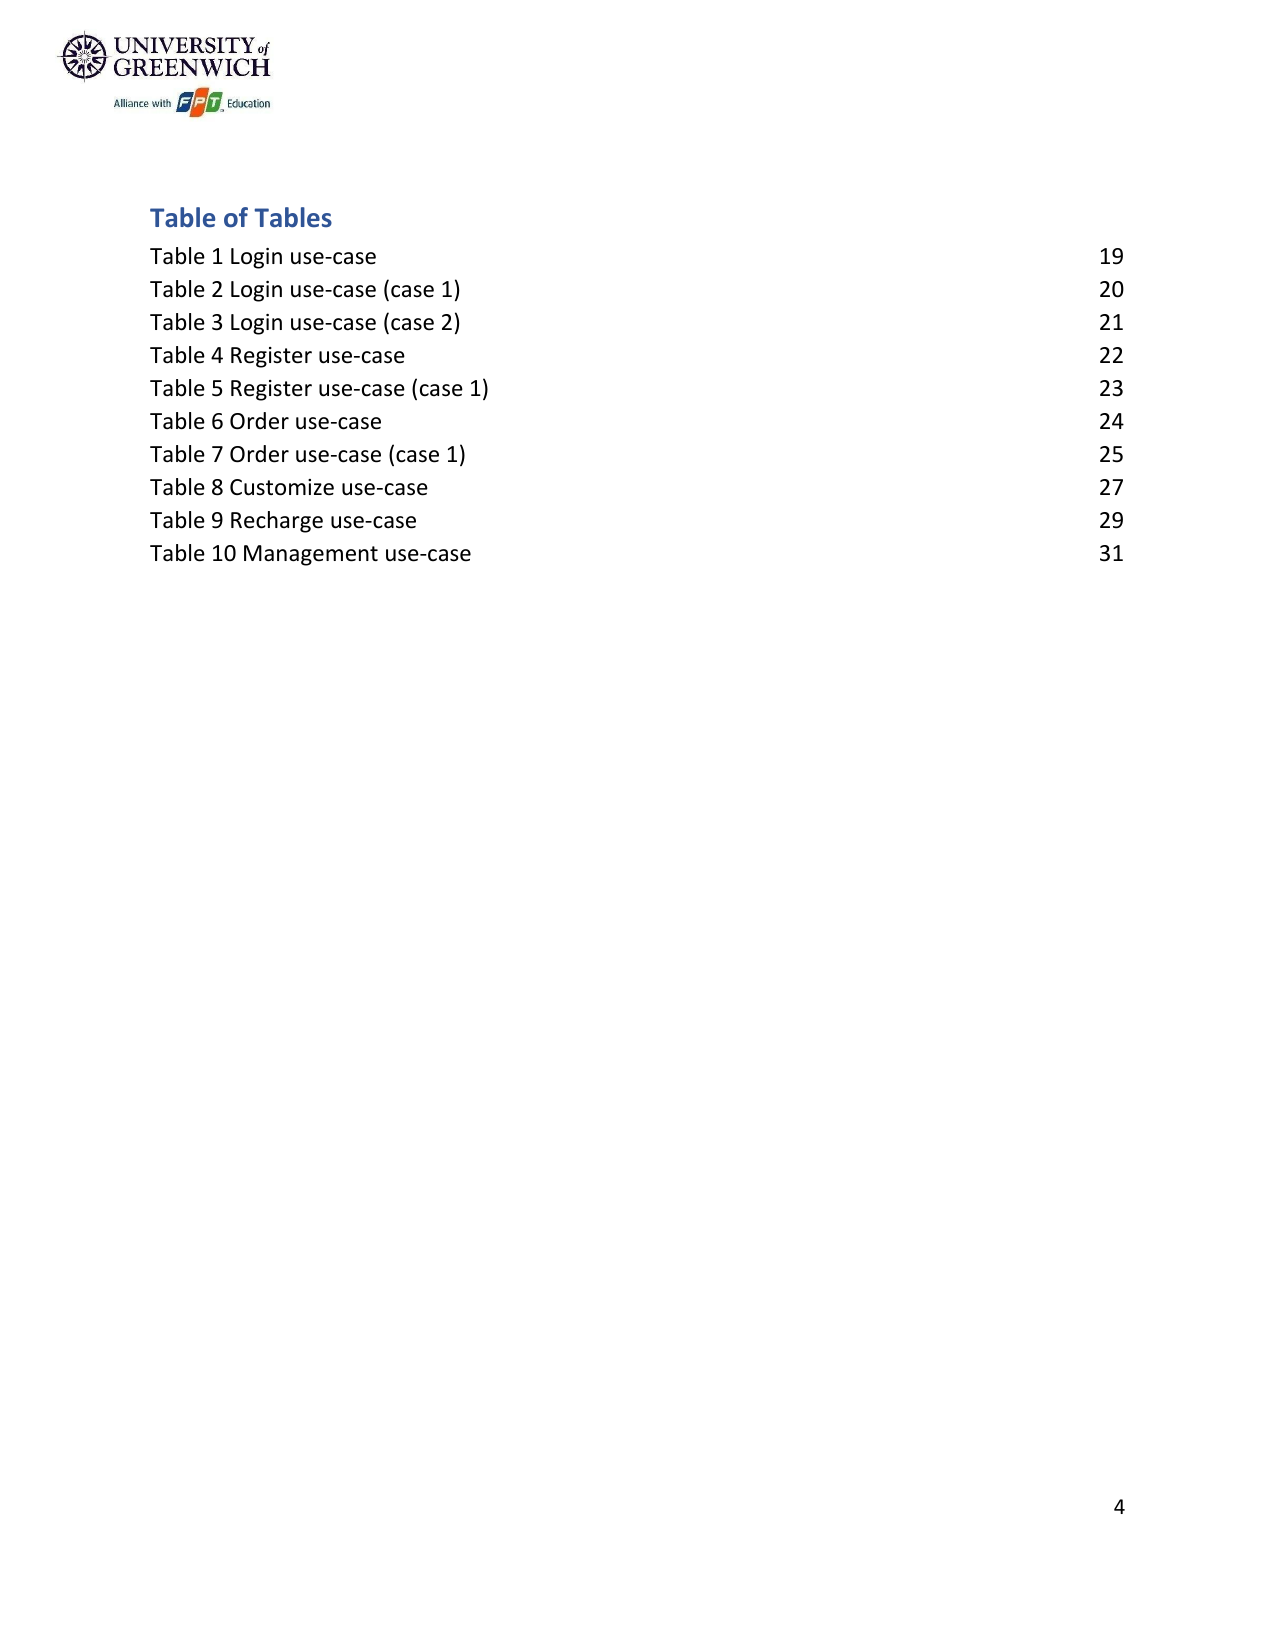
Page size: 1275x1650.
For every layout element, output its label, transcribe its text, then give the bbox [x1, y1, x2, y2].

text Table of Tables [150, 200, 1125, 236]
picture [38, 12, 296, 142]
